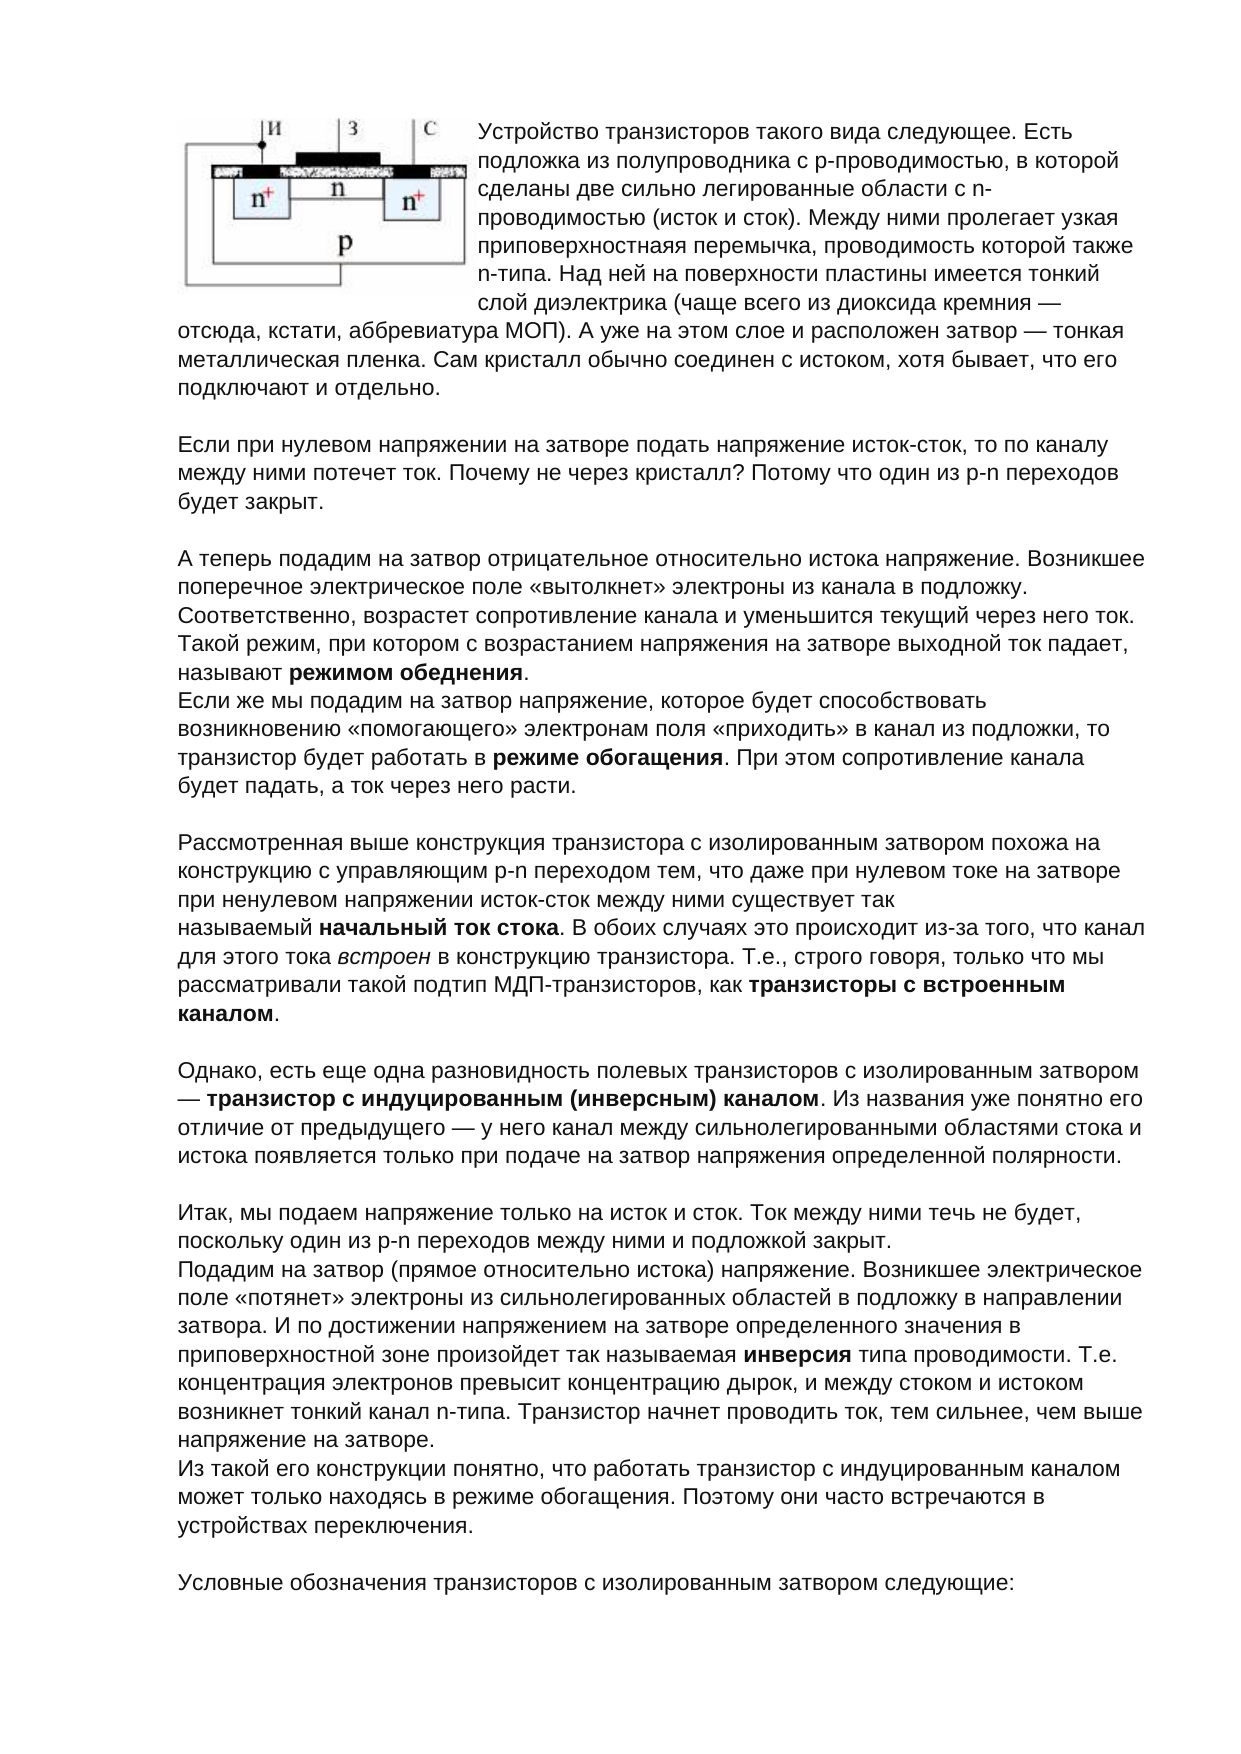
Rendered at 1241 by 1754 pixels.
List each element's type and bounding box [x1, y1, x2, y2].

picture [177, 118, 478, 295]
text [177, 118, 1152, 1595]
